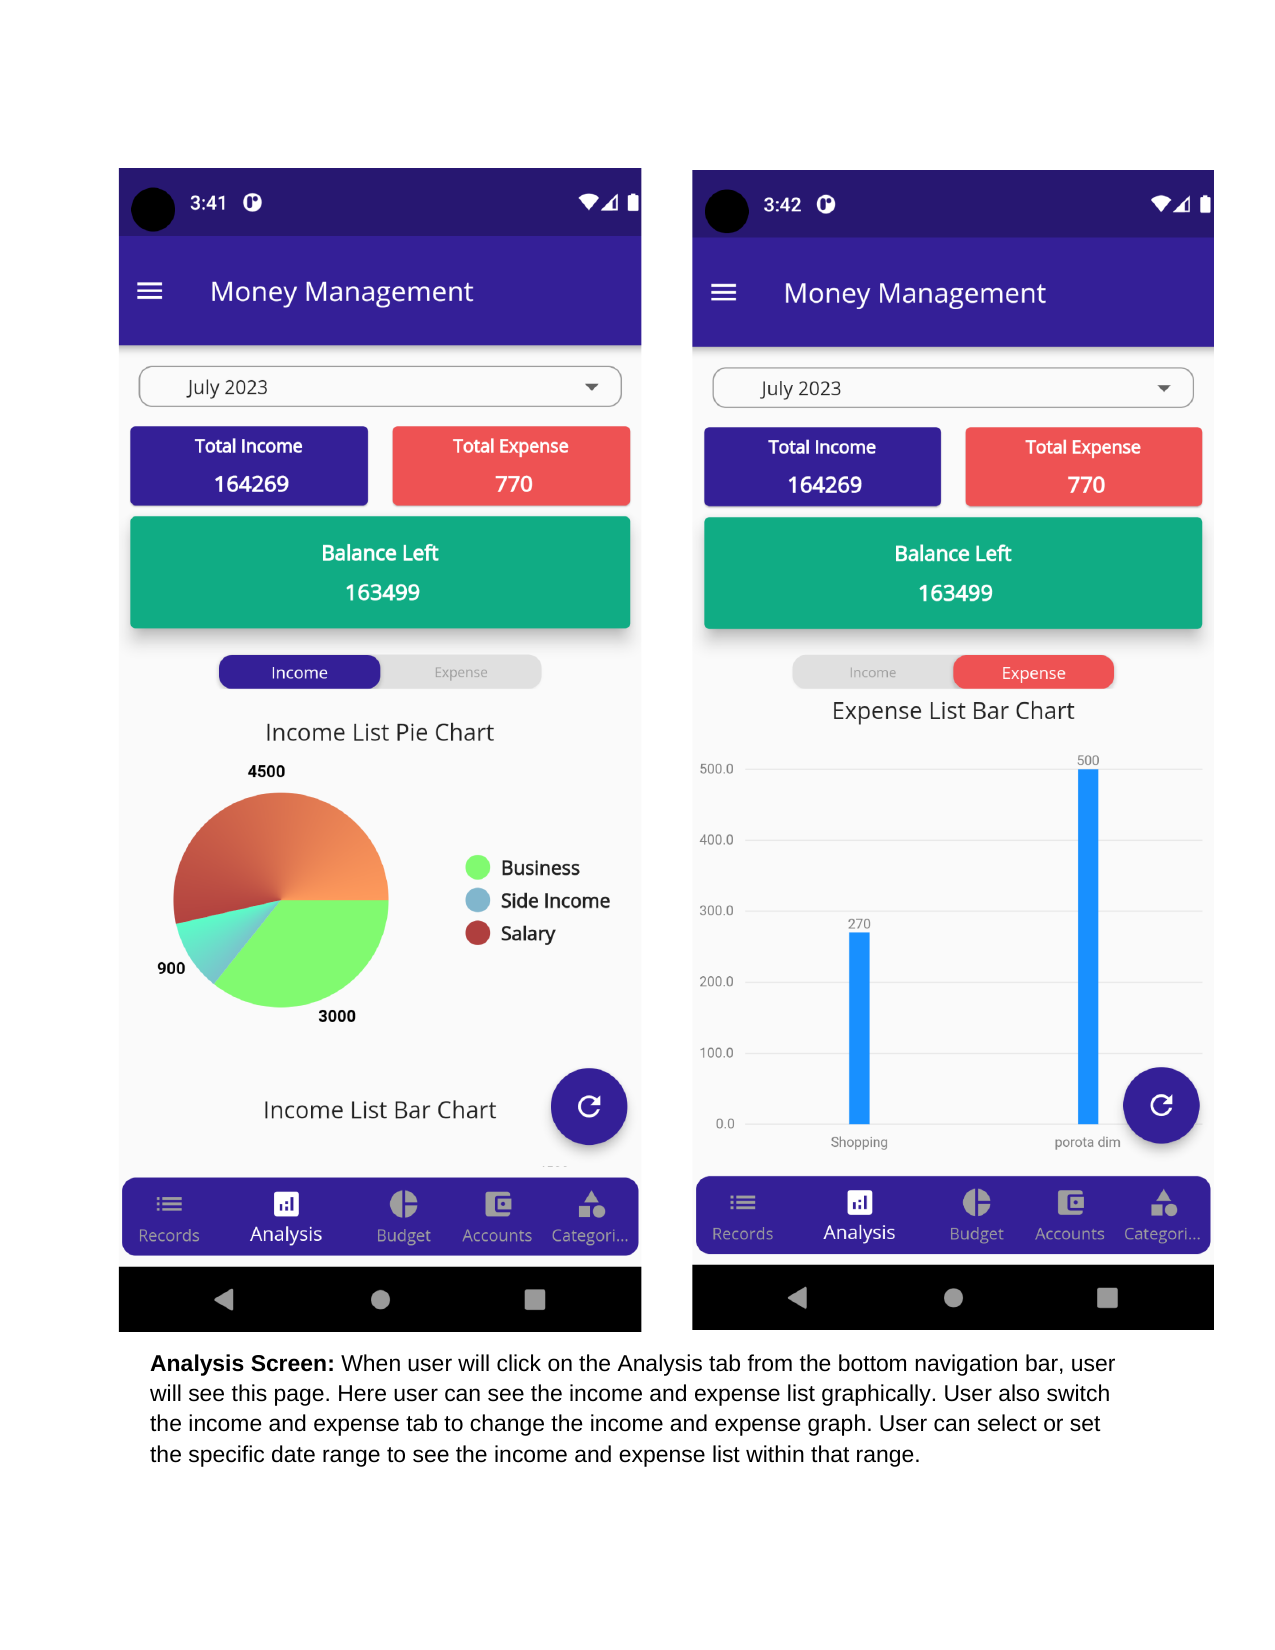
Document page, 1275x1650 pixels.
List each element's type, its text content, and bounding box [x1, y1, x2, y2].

picture [692, 170, 1214, 1330]
picture [118, 168, 642, 1332]
